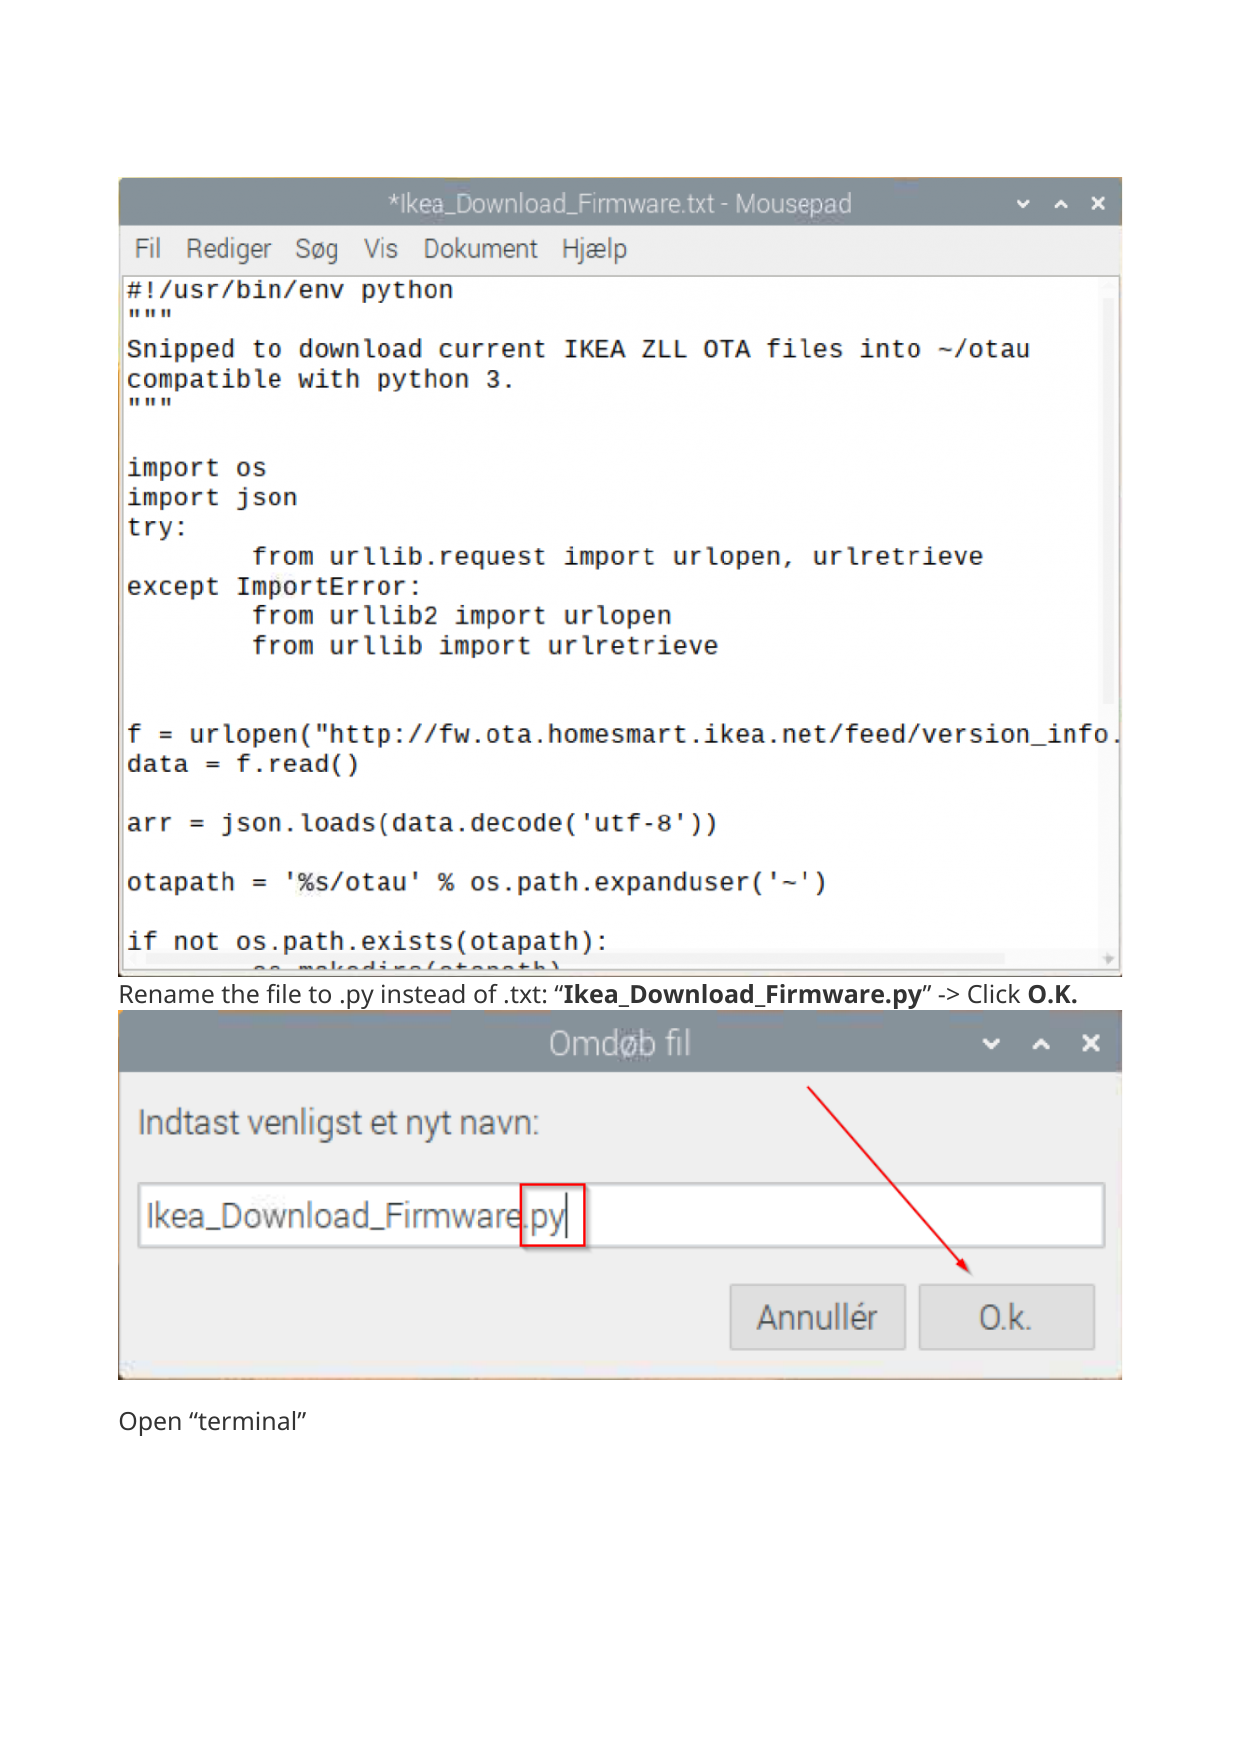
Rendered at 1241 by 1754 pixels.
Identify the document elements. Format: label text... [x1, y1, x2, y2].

text Open “terminal” [118, 1403, 1122, 1437]
text Rename the file to .py instead of .txt: “Ikea_Download_Firmware.py” -> Click O.K. [118, 977, 1122, 1010]
picture [118, 177, 1123, 977]
picture [118, 1010, 1123, 1380]
